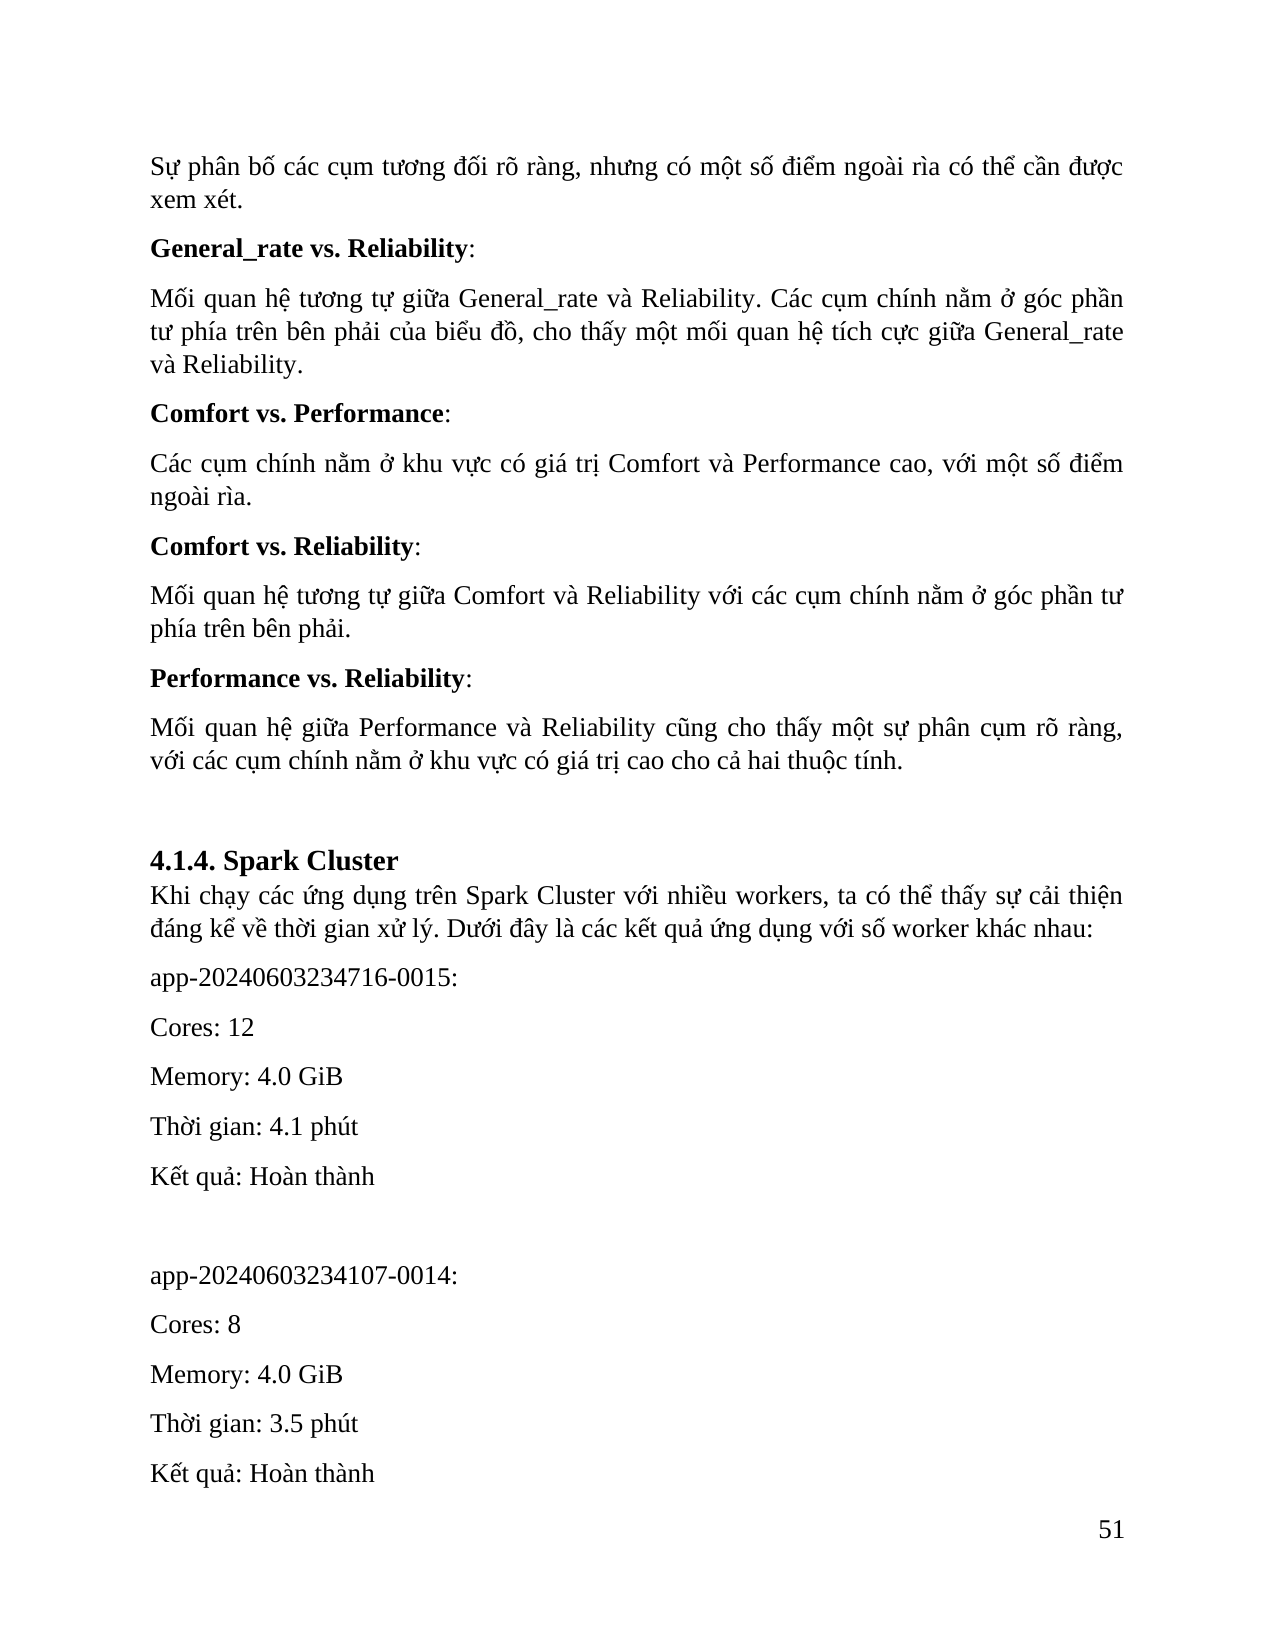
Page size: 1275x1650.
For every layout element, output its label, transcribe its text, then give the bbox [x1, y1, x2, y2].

text Cores: 12 [150, 1011, 1125, 1042]
text Khi chạy các ứng dụng trên Spark Cluster với nhiều workers, ta có thể thấy sự cải thiện đáng kể về thời gian xử lý. Dưới đây là các kết quả ứng dụng với số worker khác nhau: [150, 879, 1125, 943]
text app-20240603234107-0014: [150, 1259, 1125, 1290]
text Performance vs. Reliability: [150, 662, 1125, 693]
text General_rate vs. Reliability: [150, 232, 1125, 264]
text Mối quan hệ giữa Performance và Reliability cũng cho thấy một sự phân cụm rõ ràng, với các cụm chính nằm ở khu vực có giá trị cao cho cả hai thuộc tính. [150, 711, 1125, 775]
text Cores: 8 [150, 1308, 1125, 1339]
text Memory: 4.0 GiB [150, 1358, 1125, 1389]
text Memory: 4.0 GiB [150, 1061, 1125, 1092]
text Kết quả: Hoàn thành [150, 1457, 1125, 1488]
text Comfort vs. Reliability: [150, 529, 1125, 561]
text Thời gian: 4.1 phút [150, 1110, 1125, 1141]
text Các cụm chính nằm ở khu vực có giá trị Comfort và Performance cao, với một số điểm ngoài rìa. [150, 447, 1125, 511]
text Sự phân bố các cụm tương đối rõ ràng, nhưng có một số điểm ngoài rìa có thể cần được xem xét. [150, 150, 1125, 214]
text app-20240603234716-0015: [150, 961, 1125, 992]
text Mối quan hệ tương tự giữa General_rate và Reliability. Các cụm chính nằm ở góc phần tư phía trên bên phải của biểu đồ, cho thấy một mối quan hệ tích cực giữa General_rate và Reliability. [150, 282, 1125, 379]
text Thời gian: 3.5 phút [150, 1408, 1125, 1439]
text Mối quan hệ tương tự giữa Comfort và Reliability với các cụm chính nằm ở góc phần tư phía trên bên phải. [150, 579, 1125, 643]
text Kết quả: Hoàn thành [150, 1160, 1125, 1191]
subtitle 4.1.4. Spark Cluster [150, 843, 1125, 877]
text Comfort vs. Performance: [150, 397, 1125, 429]
